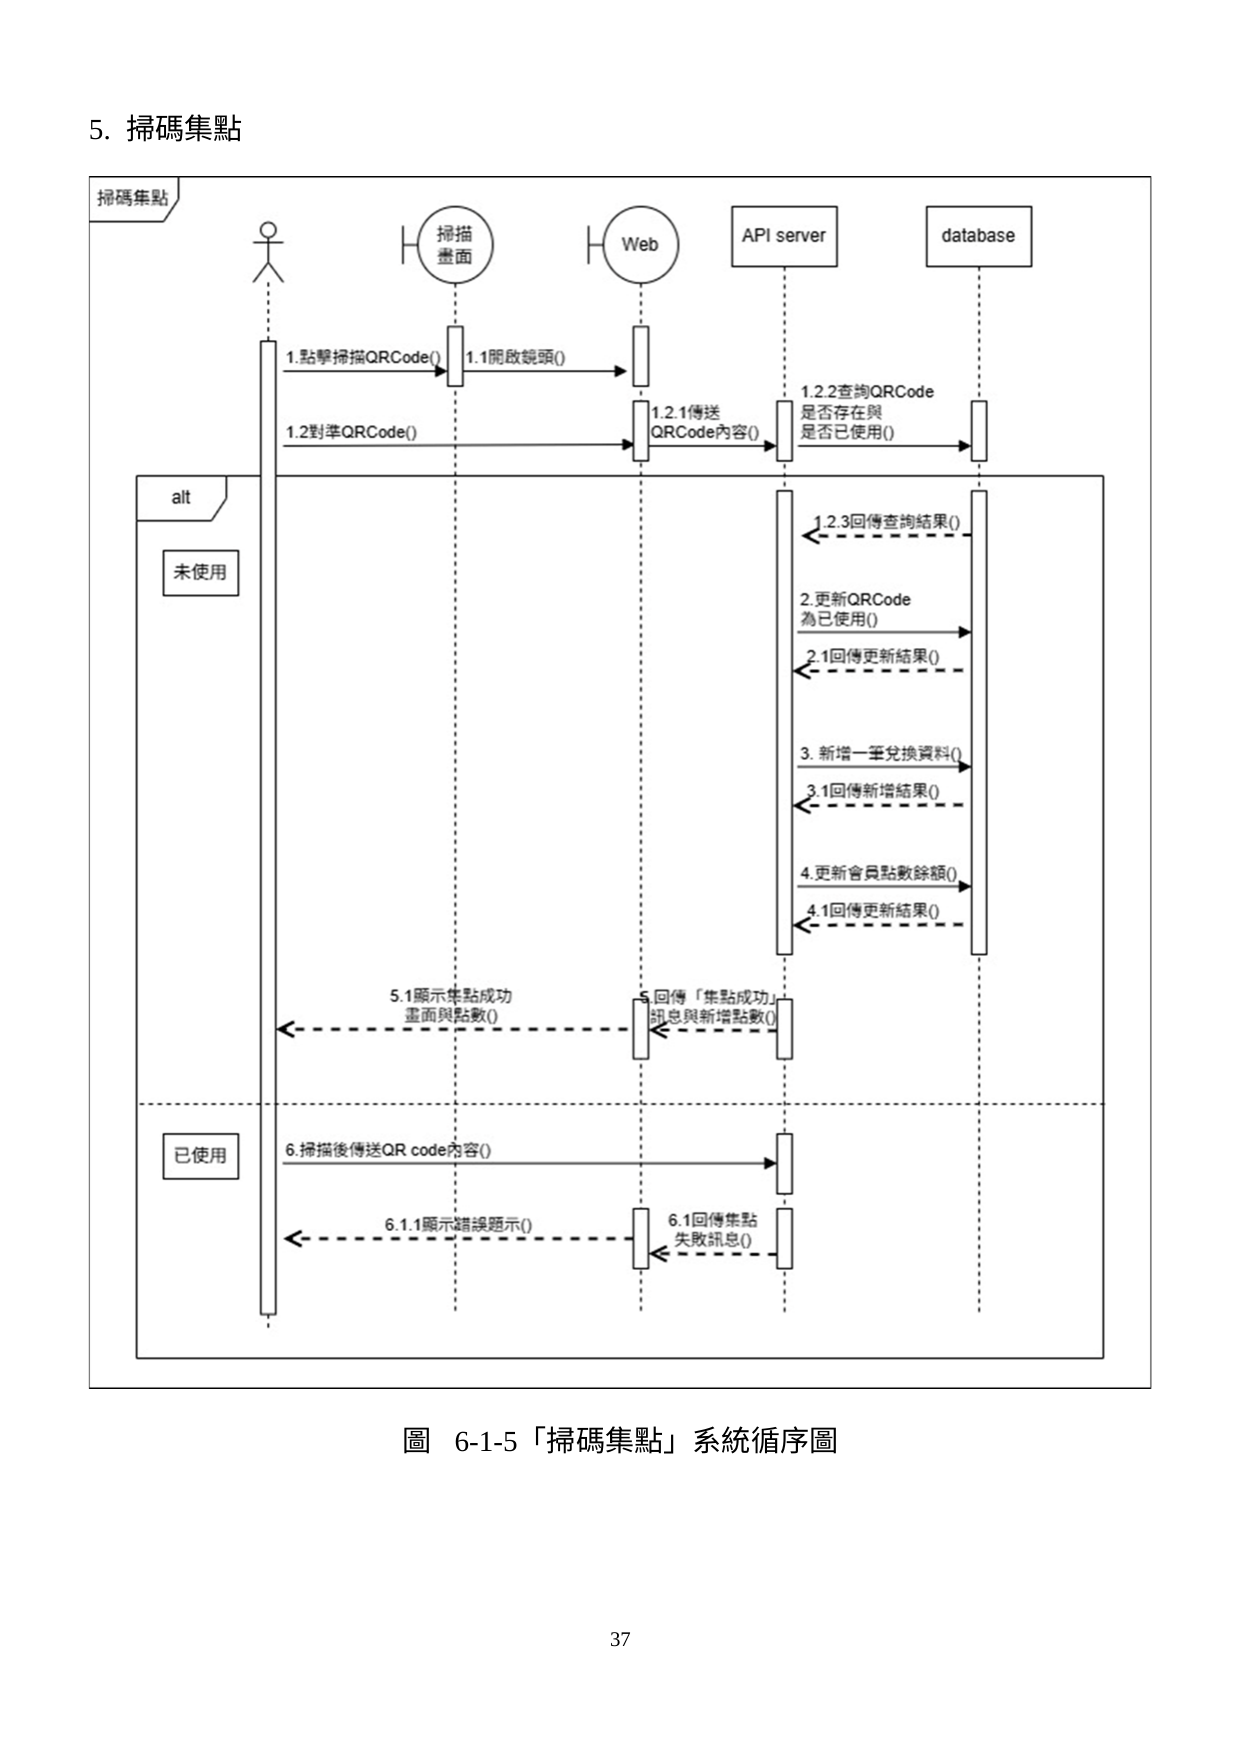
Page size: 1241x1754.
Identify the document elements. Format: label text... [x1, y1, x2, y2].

text 圖 256-1-5「掃碼集點」系統循序圖 [89, 1401, 1152, 1476]
list 掃碼集點 [89, 89, 1152, 164]
picture [88, 176, 1152, 1389]
